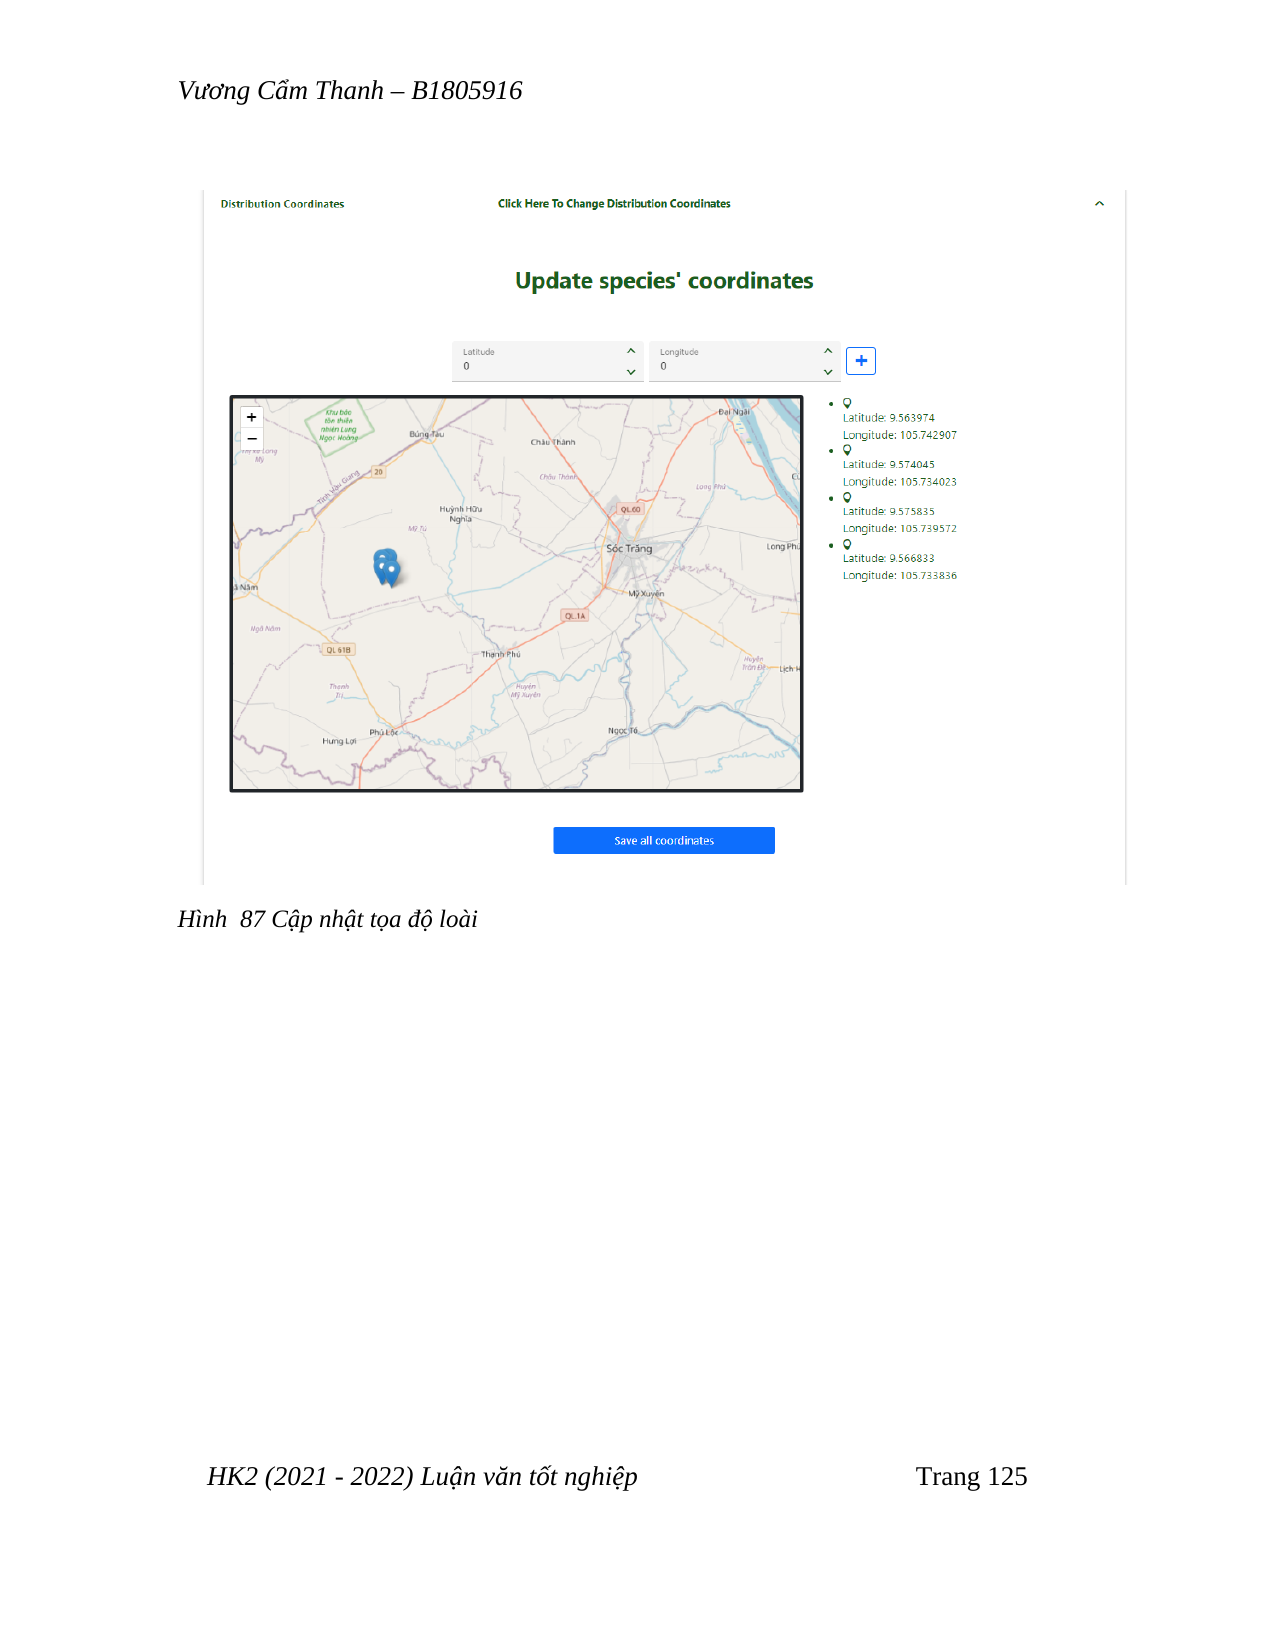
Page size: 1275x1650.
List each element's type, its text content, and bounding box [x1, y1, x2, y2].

text Hình 87 Cập nhật tọa độ loài [177, 907, 1157, 932]
picture [177, 190, 1128, 885]
